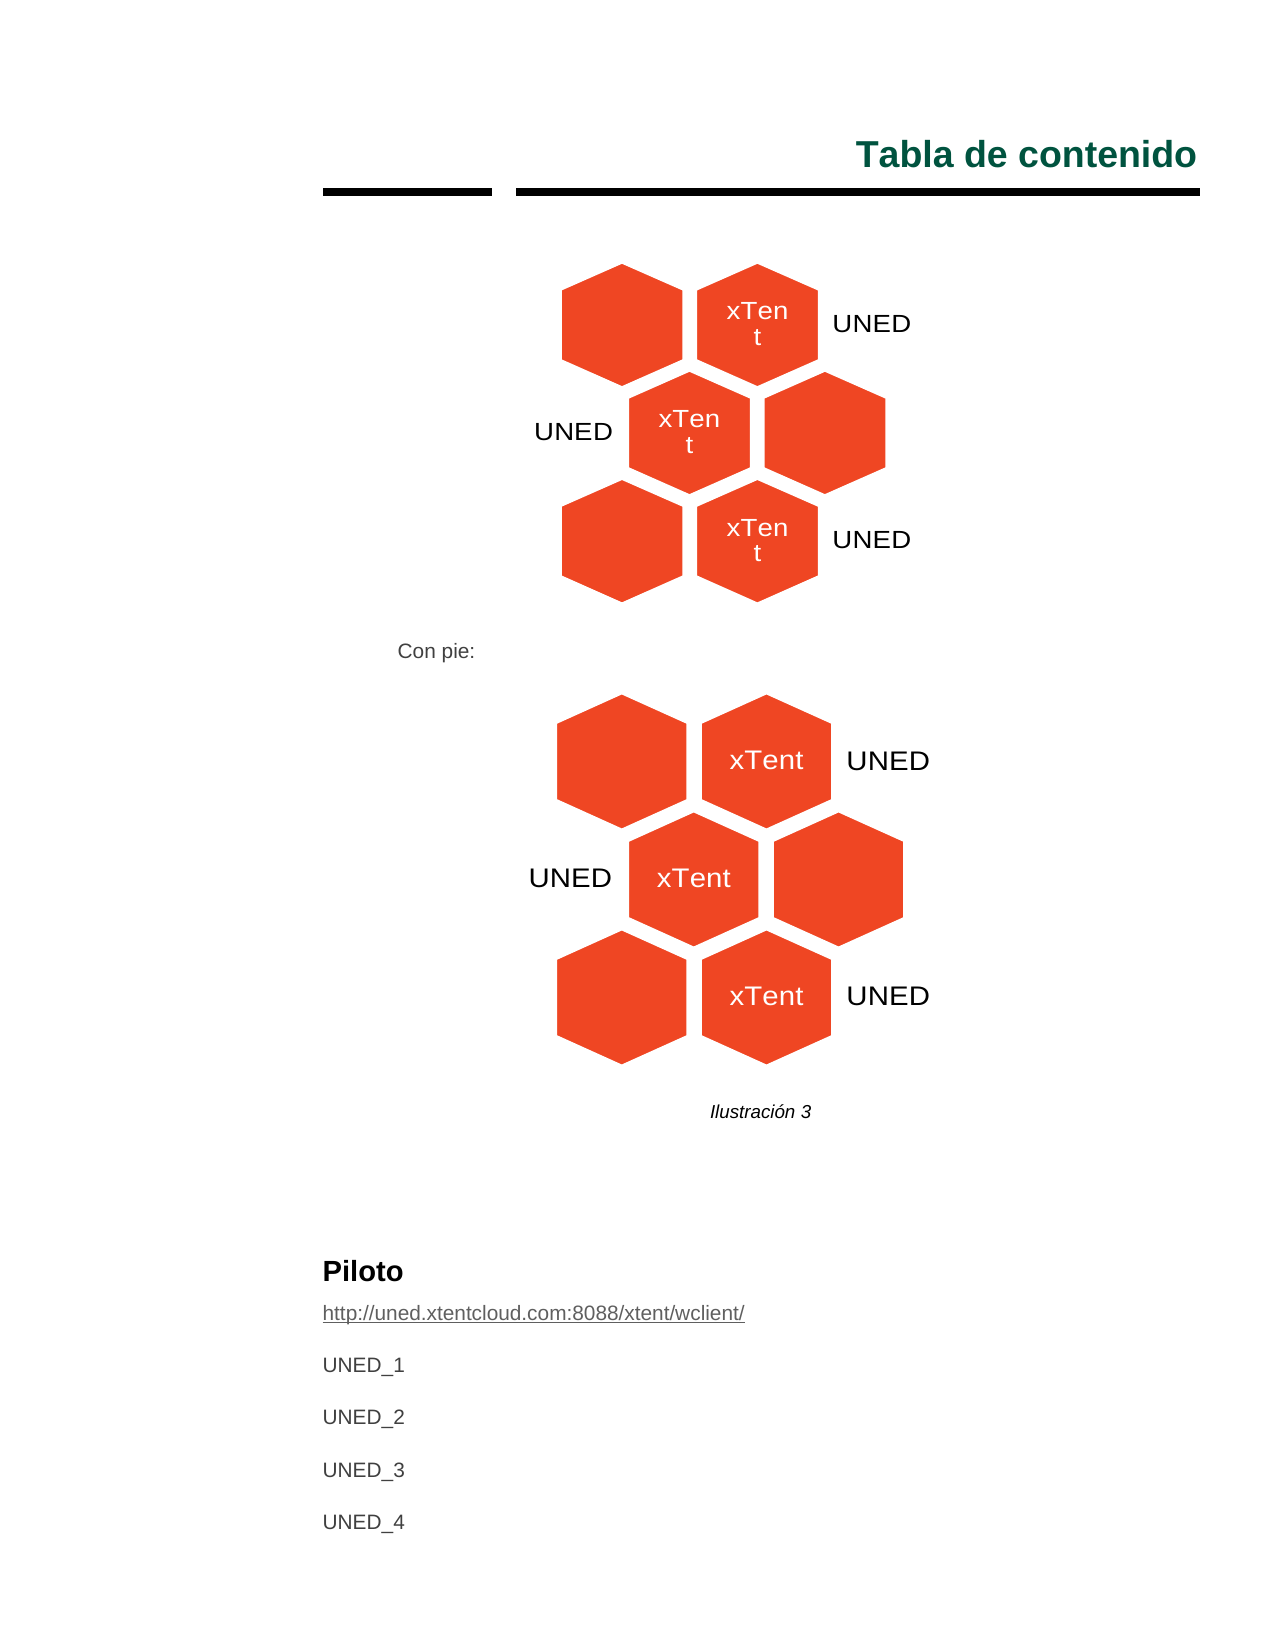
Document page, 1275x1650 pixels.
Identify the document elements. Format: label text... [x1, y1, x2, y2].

text Con pie: [397, 638, 1200, 662]
text http://uned.xtentcloud.com:8088/xtent/wclient/ [322, 1301, 1200, 1324]
text UNED_2 [322, 1405, 1200, 1429]
text UNED_1 [322, 1353, 1200, 1377]
text UNED_4 [322, 1510, 1200, 1534]
subtitle Piloto [322, 1254, 1200, 1287]
text UNED_3 [322, 1457, 1200, 1481]
text Ilustración 3 [322, 1101, 1200, 1122]
